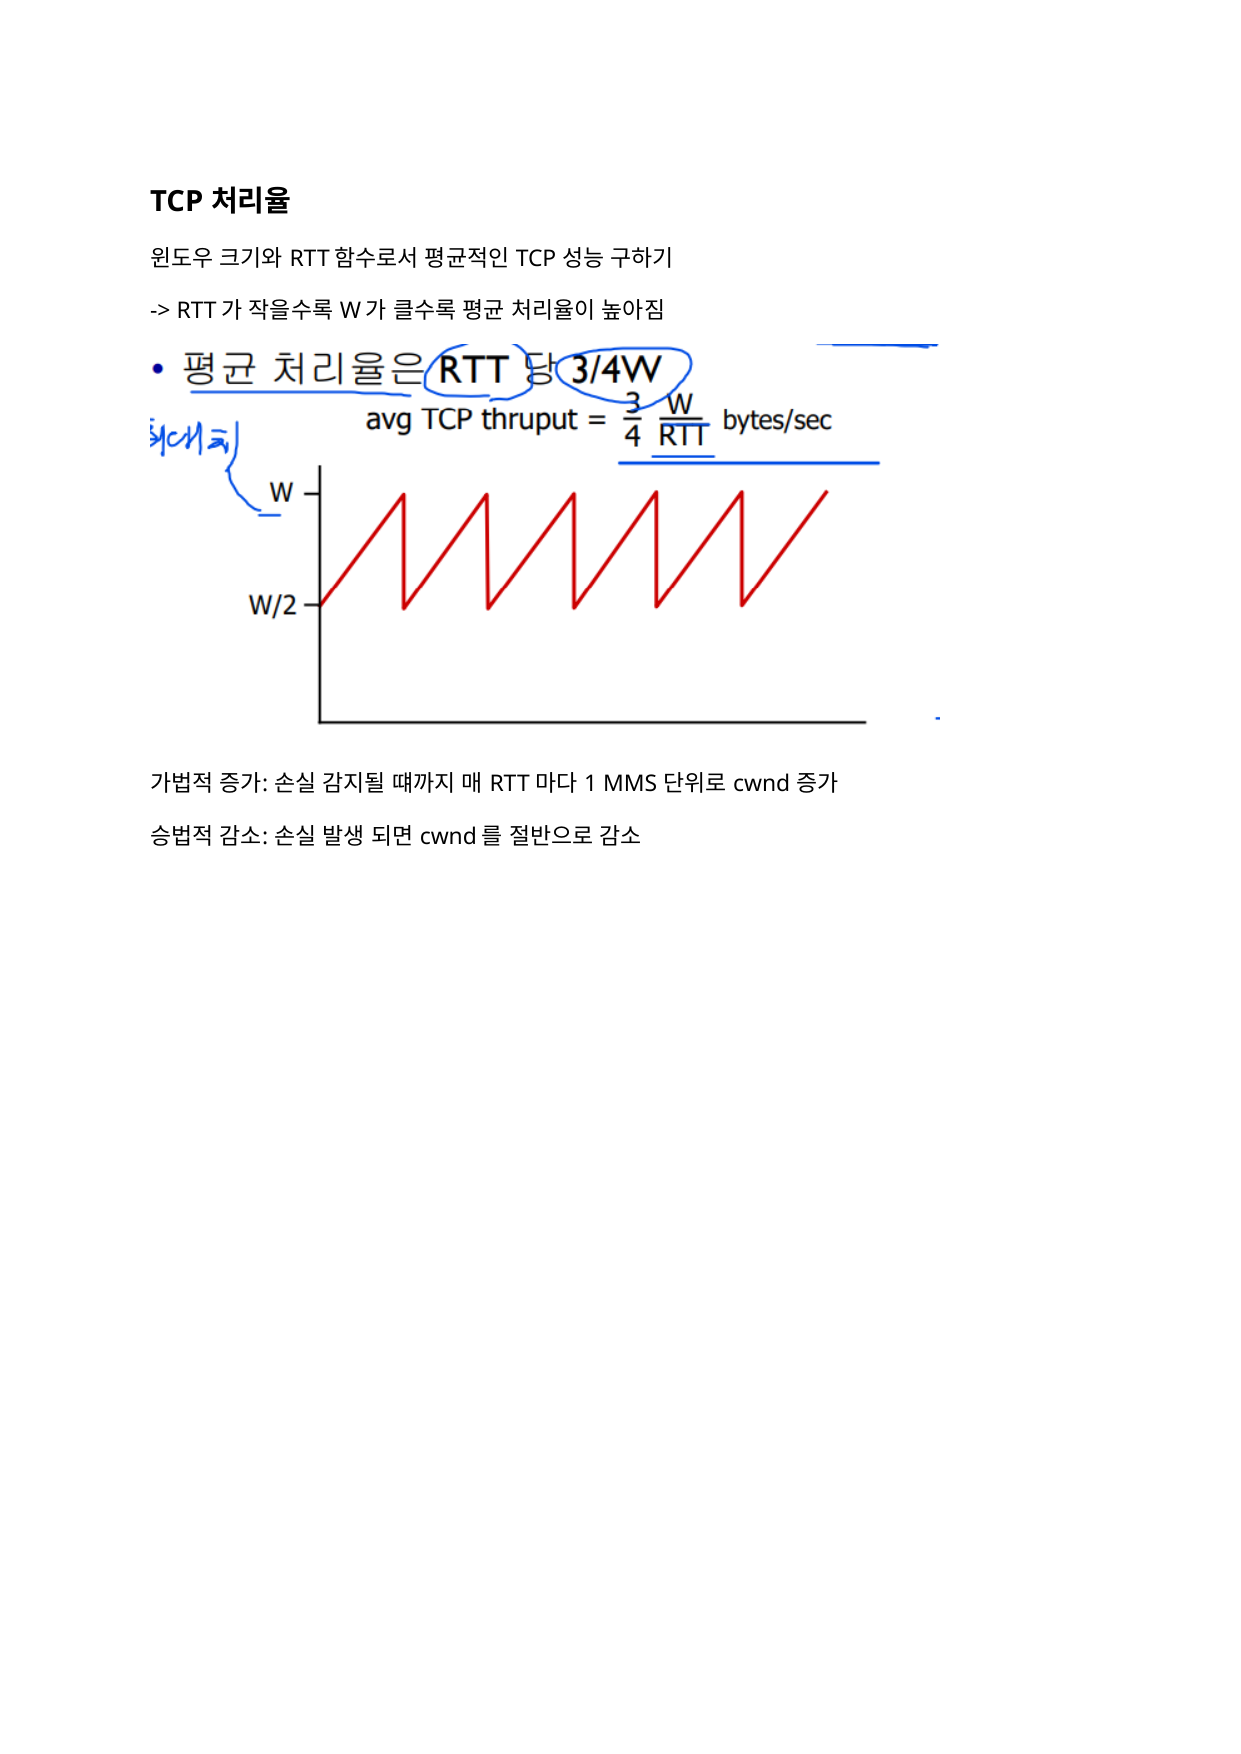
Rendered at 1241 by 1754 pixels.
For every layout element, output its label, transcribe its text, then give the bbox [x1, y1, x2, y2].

text -> RTT가 작을수록 W가 클수록 평균 처리율이 높아짐 [150, 292, 1090, 326]
text 가법적 증가: 손실 감지될 떄까지 매 RTT 마다 1 MMS 단위로 cwnd 증가 [150, 765, 1090, 798]
text 윈도우 크기와 RTT함수로서 평균적인 TCP 성능 구하기 [150, 239, 1090, 273]
text 승법적 감소: 손실 발생 되면 cwnd를 절반으로 감소 [150, 817, 1090, 851]
text TCP 처리율 [150, 177, 1090, 219]
picture [150, 344, 940, 746]
